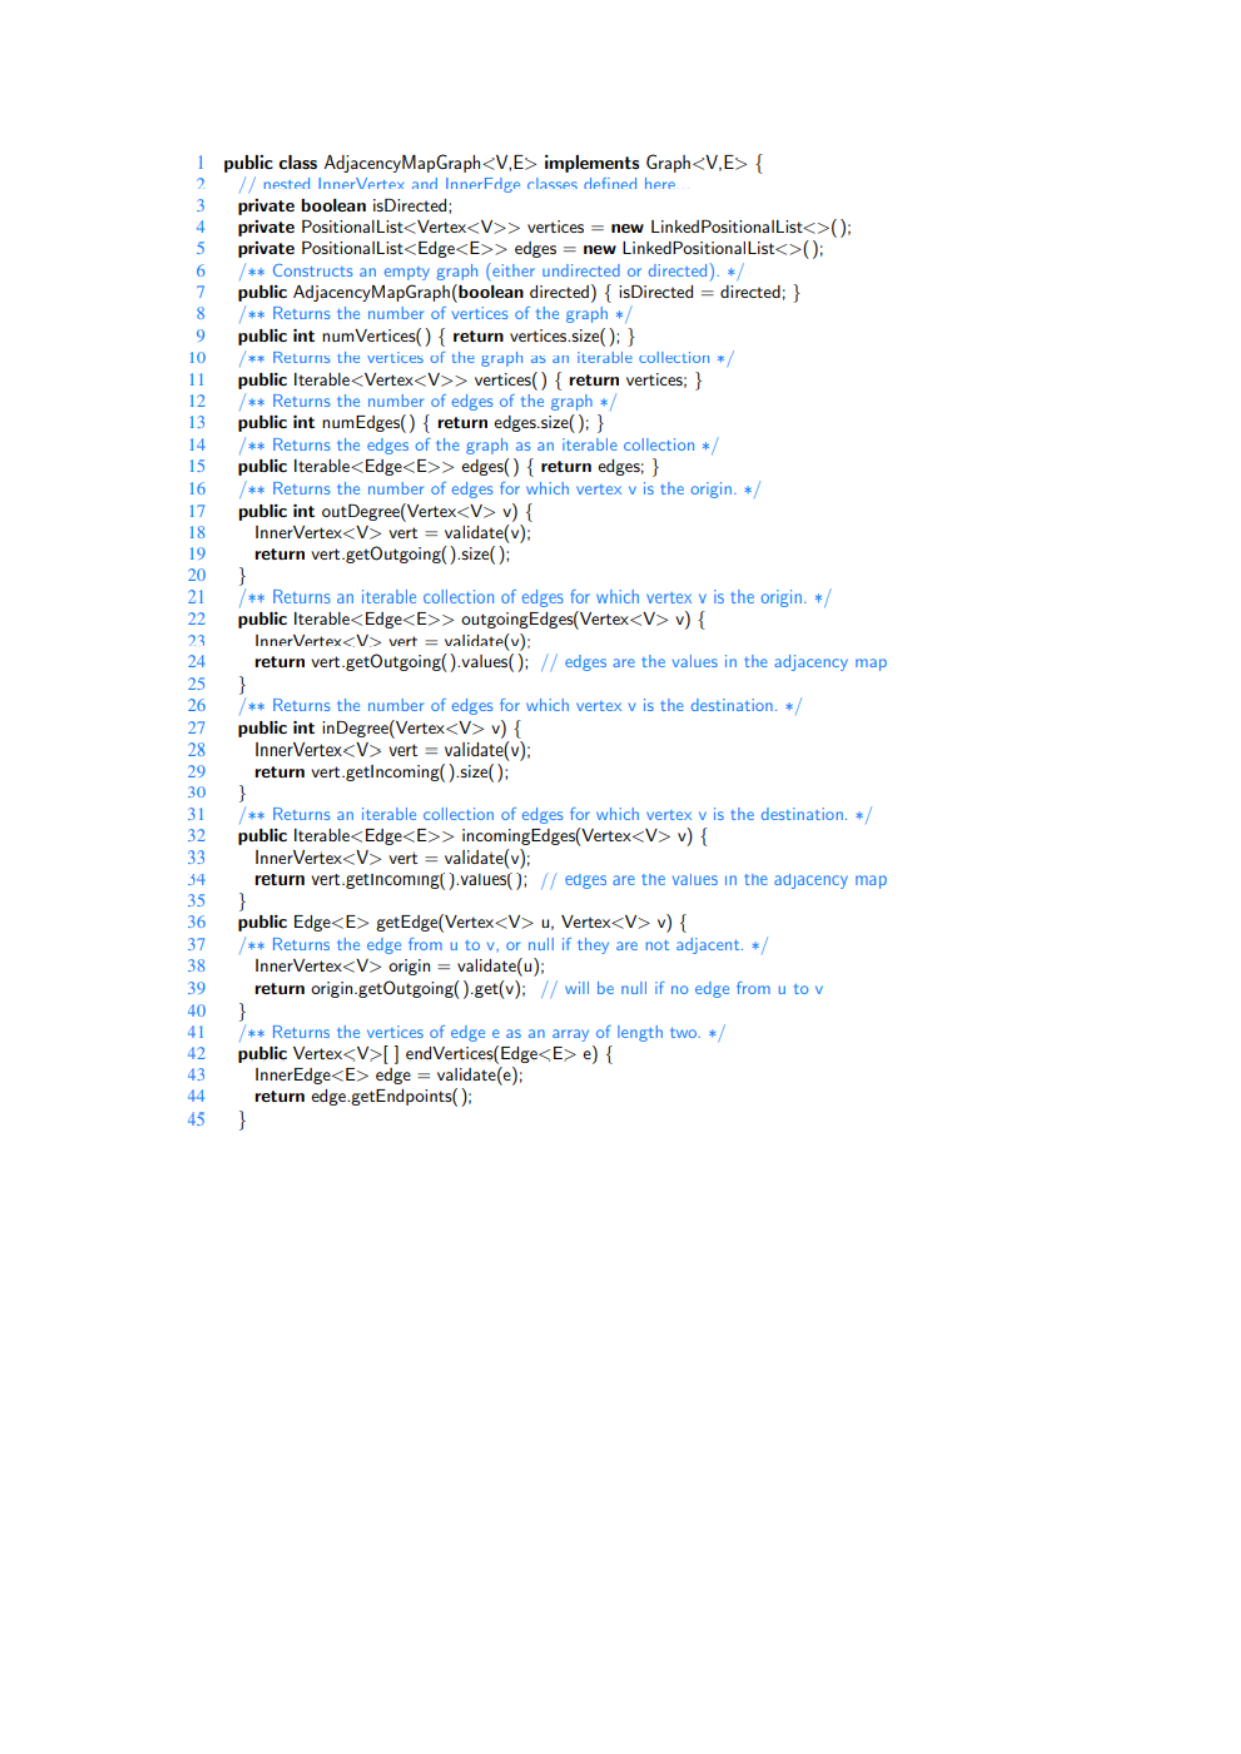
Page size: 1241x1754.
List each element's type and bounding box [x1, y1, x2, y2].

picture [187, 150, 892, 1132]
